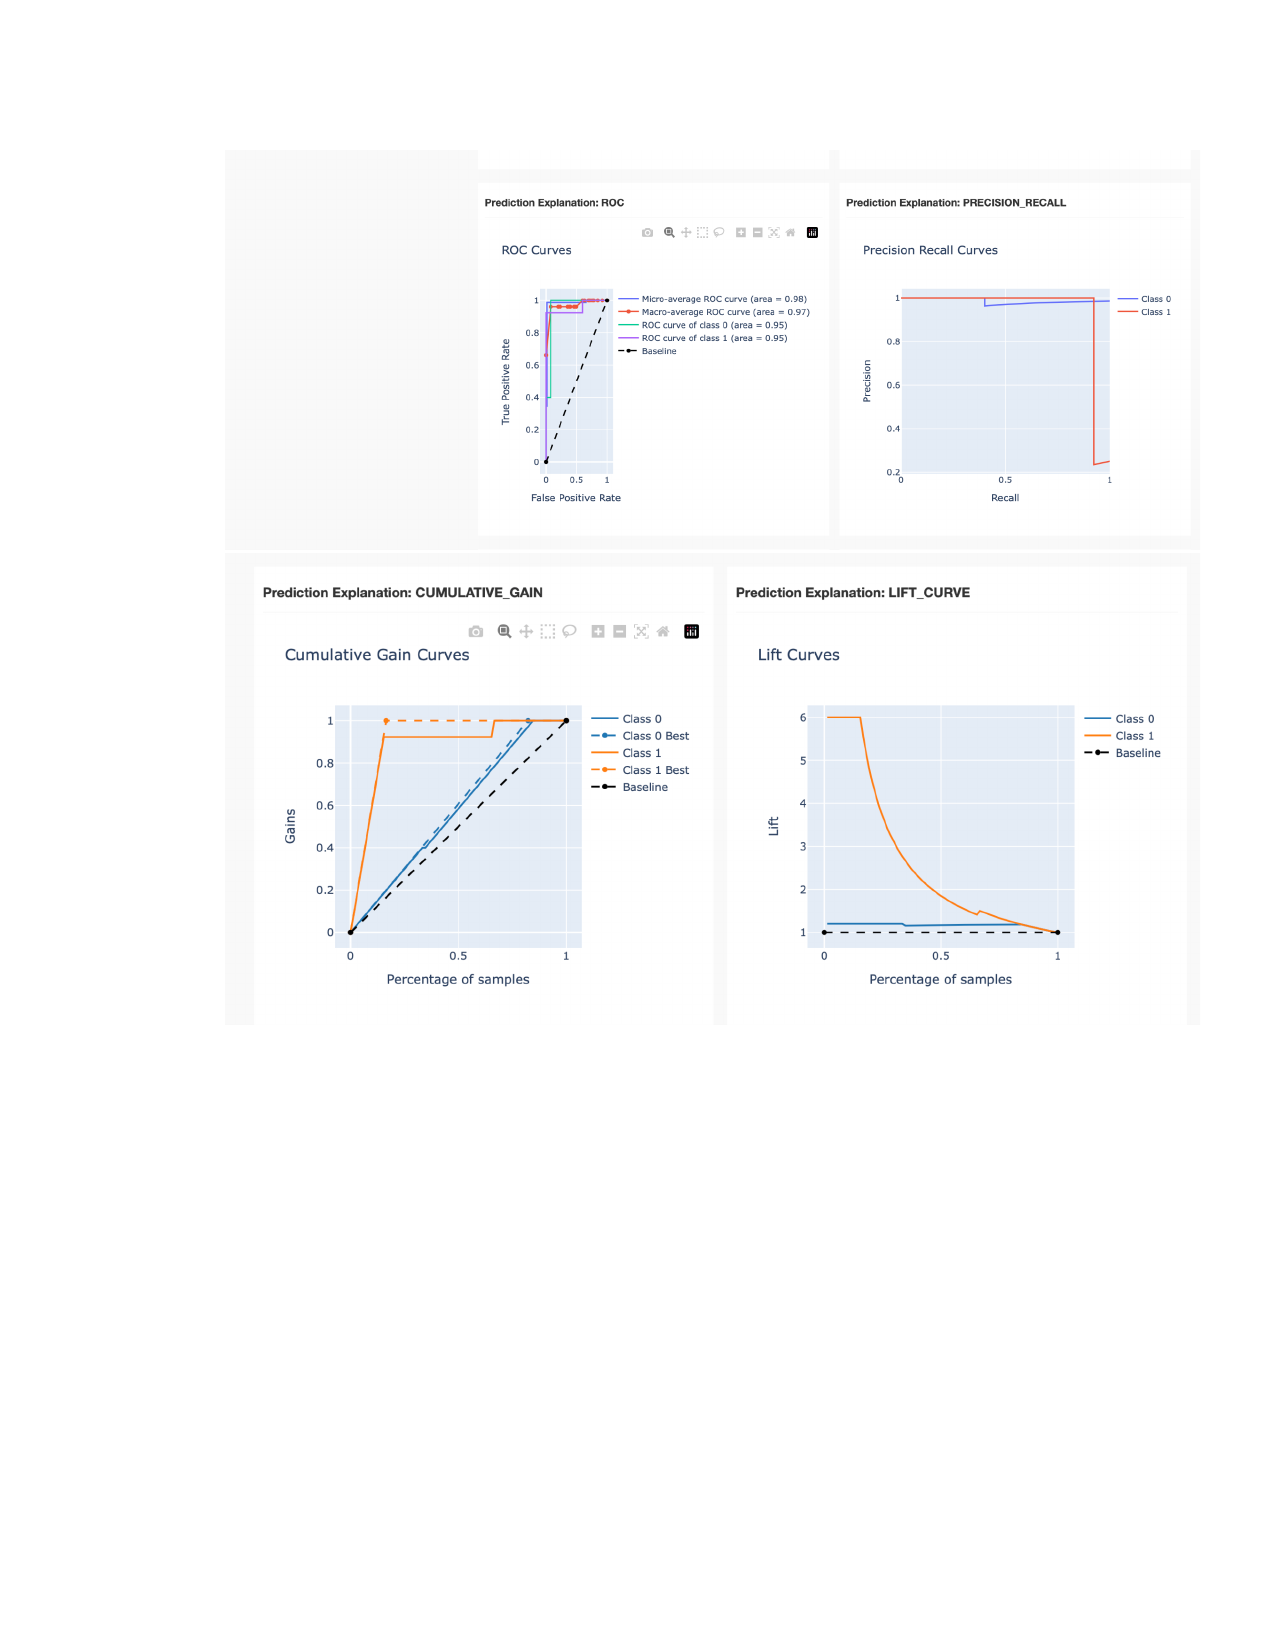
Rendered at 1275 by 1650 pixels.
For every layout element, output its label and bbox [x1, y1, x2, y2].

picture [225, 553, 1200, 1025]
picture [225, 150, 1200, 550]
